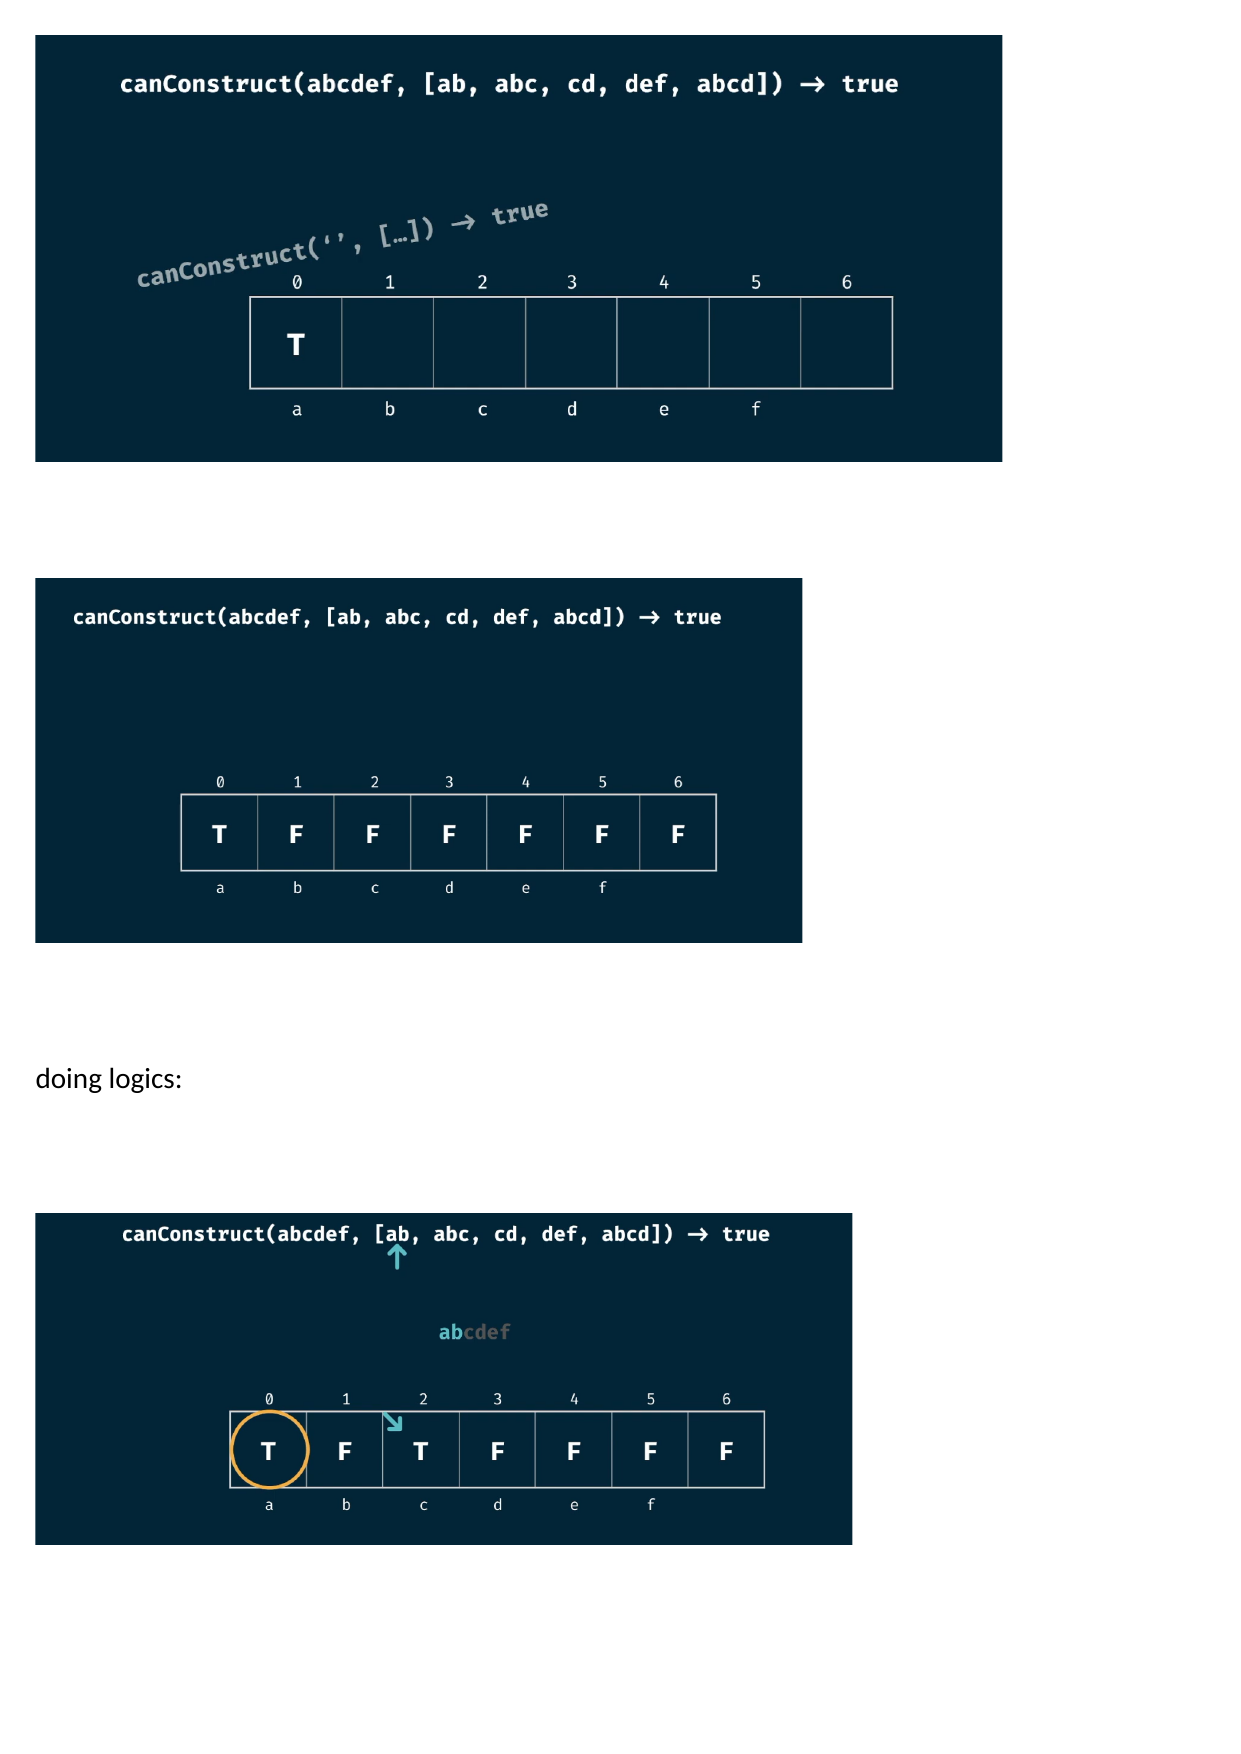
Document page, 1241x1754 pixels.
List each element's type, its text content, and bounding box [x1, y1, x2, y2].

picture [520, 776, 530, 789]
picture [351, 238, 363, 257]
picture [386, 402, 395, 415]
picture [570, 1393, 579, 1404]
picture [444, 882, 453, 893]
picture [74, 612, 84, 630]
picture [387, 1245, 407, 1271]
picture [417, 1393, 430, 1406]
picture [568, 275, 576, 289]
picture [457, 607, 472, 625]
picture [443, 611, 458, 625]
picture [581, 1234, 586, 1244]
picture [247, 274, 895, 395]
picture [541, 1225, 579, 1242]
picture [548, 286, 564, 290]
picture [523, 882, 535, 893]
picture [344, 1393, 352, 1405]
picture [372, 776, 379, 788]
picture [604, 607, 627, 630]
picture [505, 1225, 517, 1242]
picture [674, 776, 682, 787]
picture [467, 87, 476, 96]
picture [595, 87, 611, 99]
picture [496, 73, 536, 99]
picture [204, 607, 228, 626]
picture [543, 87, 550, 96]
picture [421, 1501, 428, 1510]
picture [534, 616, 538, 629]
picture [493, 1499, 501, 1510]
picture [134, 1226, 205, 1242]
picture [494, 1393, 501, 1406]
picture [798, 76, 826, 93]
picture [135, 251, 252, 290]
picture [624, 71, 669, 93]
picture [673, 605, 723, 630]
picture [226, 1402, 767, 1493]
picture [303, 618, 311, 628]
picture [451, 214, 475, 230]
picture [372, 884, 378, 893]
picture [463, 1321, 511, 1343]
picture [177, 777, 718, 873]
picture [372, 1223, 409, 1245]
picture [602, 1222, 674, 1247]
picture [580, 1402, 592, 1406]
picture [421, 393, 582, 418]
picture [642, 1393, 656, 1406]
picture [751, 274, 762, 292]
picture [842, 71, 901, 93]
picture [435, 1225, 468, 1242]
picture [597, 881, 607, 894]
picture [386, 609, 419, 625]
picture [696, 70, 755, 93]
picture [338, 607, 370, 630]
picture [841, 273, 856, 291]
picture [479, 400, 491, 418]
picture [750, 398, 768, 416]
picture [520, 1228, 525, 1237]
picture [722, 1391, 732, 1405]
picture [659, 405, 669, 416]
picture [473, 620, 482, 629]
picture [564, 78, 580, 95]
picture [390, 216, 437, 242]
picture [168, 611, 204, 625]
picture [343, 1499, 351, 1510]
picture [581, 73, 596, 93]
picture [292, 274, 302, 289]
picture [421, 71, 465, 99]
picture [226, 607, 301, 630]
picture [721, 1222, 770, 1242]
picture [425, 615, 429, 627]
picture [327, 607, 335, 626]
picture [757, 70, 785, 101]
picture [379, 224, 390, 250]
picture [381, 72, 394, 92]
picture [386, 275, 394, 289]
picture [490, 203, 550, 227]
picture [255, 1224, 351, 1247]
picture [453, 1324, 462, 1340]
picture [217, 776, 226, 789]
picture [554, 607, 602, 626]
picture [647, 1498, 655, 1510]
picture [122, 1228, 133, 1247]
picture [492, 608, 530, 625]
picture [493, 1230, 504, 1242]
picture [217, 884, 227, 893]
picture [236, 71, 381, 96]
text doing logics: [35, 1060, 1193, 1096]
picture [266, 1500, 273, 1510]
picture [293, 400, 301, 415]
picture [85, 609, 156, 625]
picture [687, 1228, 709, 1241]
picture [158, 610, 168, 624]
picture [293, 881, 303, 893]
picture [381, 785, 441, 789]
picture [398, 87, 407, 99]
picture [445, 776, 453, 789]
picture [522, 1237, 526, 1248]
picture [600, 776, 607, 788]
picture [669, 87, 678, 99]
picture [119, 70, 234, 99]
picture [474, 1233, 478, 1244]
picture [440, 1329, 449, 1340]
picture [251, 235, 333, 273]
picture [339, 233, 343, 243]
picture [206, 1227, 252, 1242]
picture [264, 1393, 276, 1407]
picture [570, 1501, 578, 1514]
picture [479, 274, 487, 290]
picture [639, 610, 660, 624]
